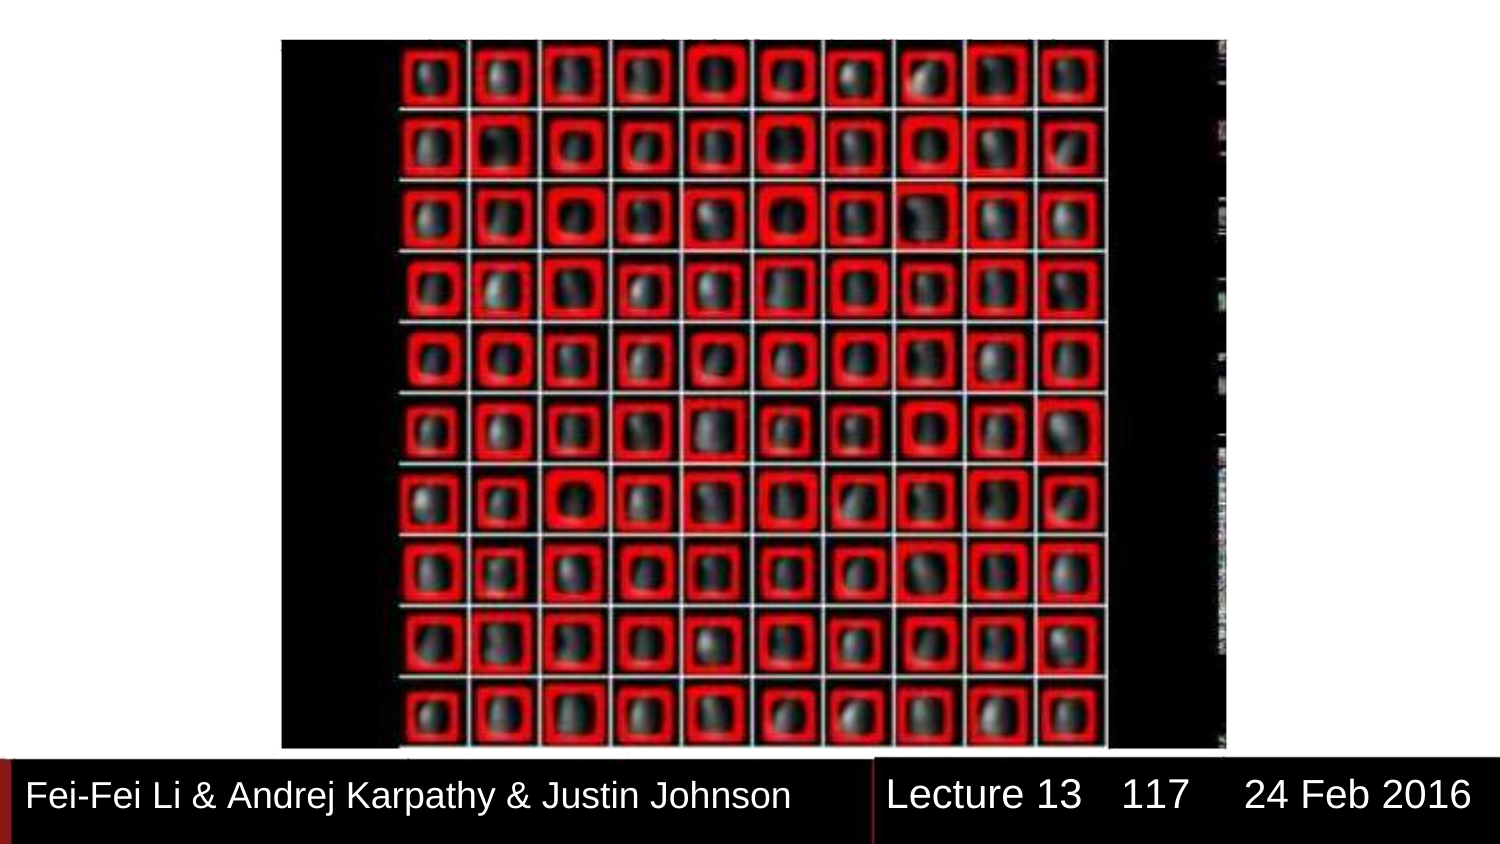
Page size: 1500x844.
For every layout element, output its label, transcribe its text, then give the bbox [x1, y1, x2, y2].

picture [0, 38, 1500, 844]
text Fei-Fei Li & Andrej Karpathy & Justin Johnson Lecture 13 117 24 Feb 2016 [25, 770, 1083, 818]
text Fei-Fei Li & Andrej Karpathy & Justin Johnson Lecture 13 117 24 Feb 2016 [1190, 770, 1479, 818]
